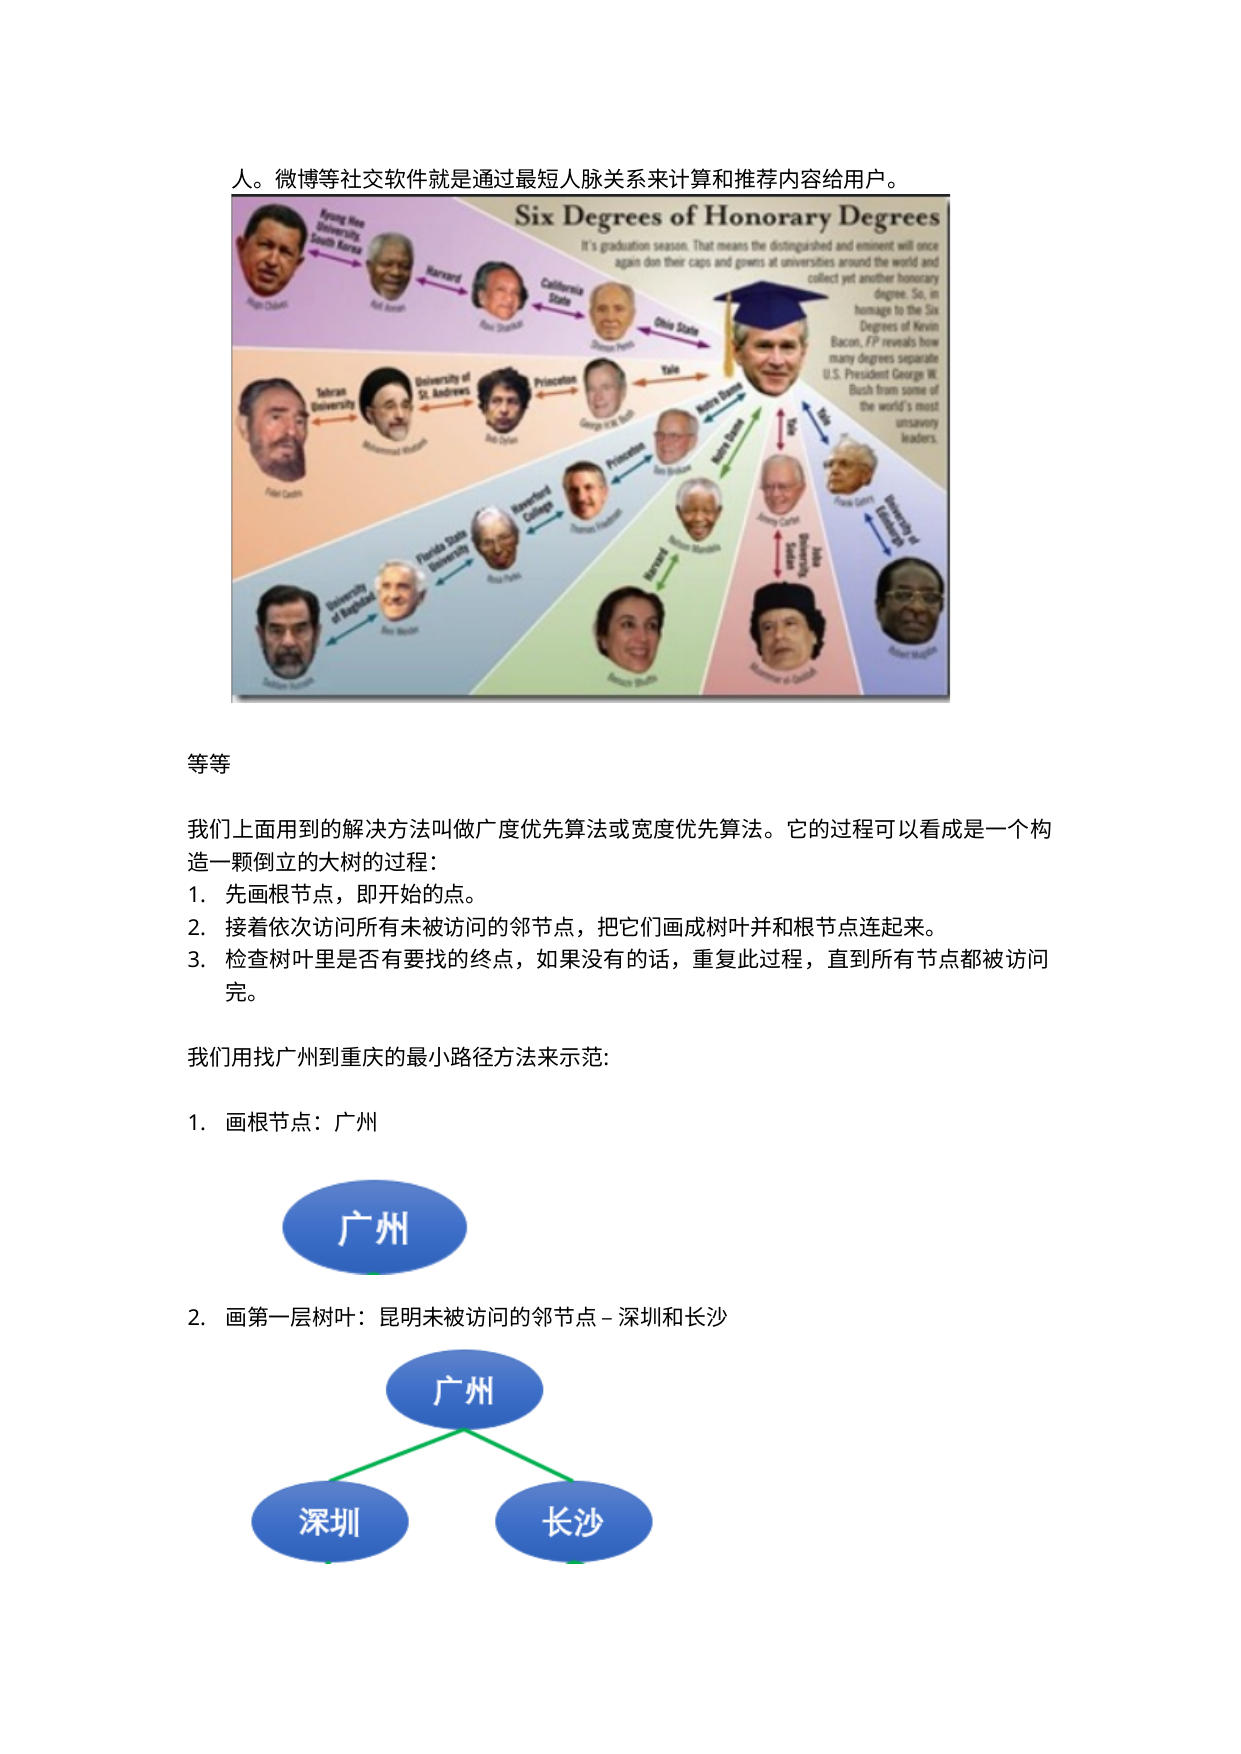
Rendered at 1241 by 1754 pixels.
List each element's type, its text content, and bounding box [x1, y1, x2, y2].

list 画根节点：广州 [187, 1104, 1053, 1137]
text 等等 [187, 747, 1053, 779]
picture [225, 1137, 797, 1275]
list 接着依次访问所有未被访问的邻节点，把它们画成树叶并和根节点连起来。 [187, 909, 1053, 942]
text 我们上面用到的解决方法叫做广度优先算法或宽度优先算法。它的过程可以看成是一个构造一颗倒立的大树的过程： [187, 812, 1053, 877]
list 画第一层树叶：昆明未被访问的邻节点 – 深圳和长沙 [187, 1299, 1053, 1332]
picture [225, 1332, 1091, 1564]
list 先画根节点，即开始的点。 [187, 877, 1053, 909]
text 我们用找广州到重庆的最小路径方法来示范: [187, 1039, 1053, 1072]
list 检查树叶里是否有要找的终点，如果没有的话，重复此过程，直到所有节点都被访问完。 [187, 942, 1053, 1007]
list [187, 162, 1053, 194]
picture [231, 194, 951, 703]
